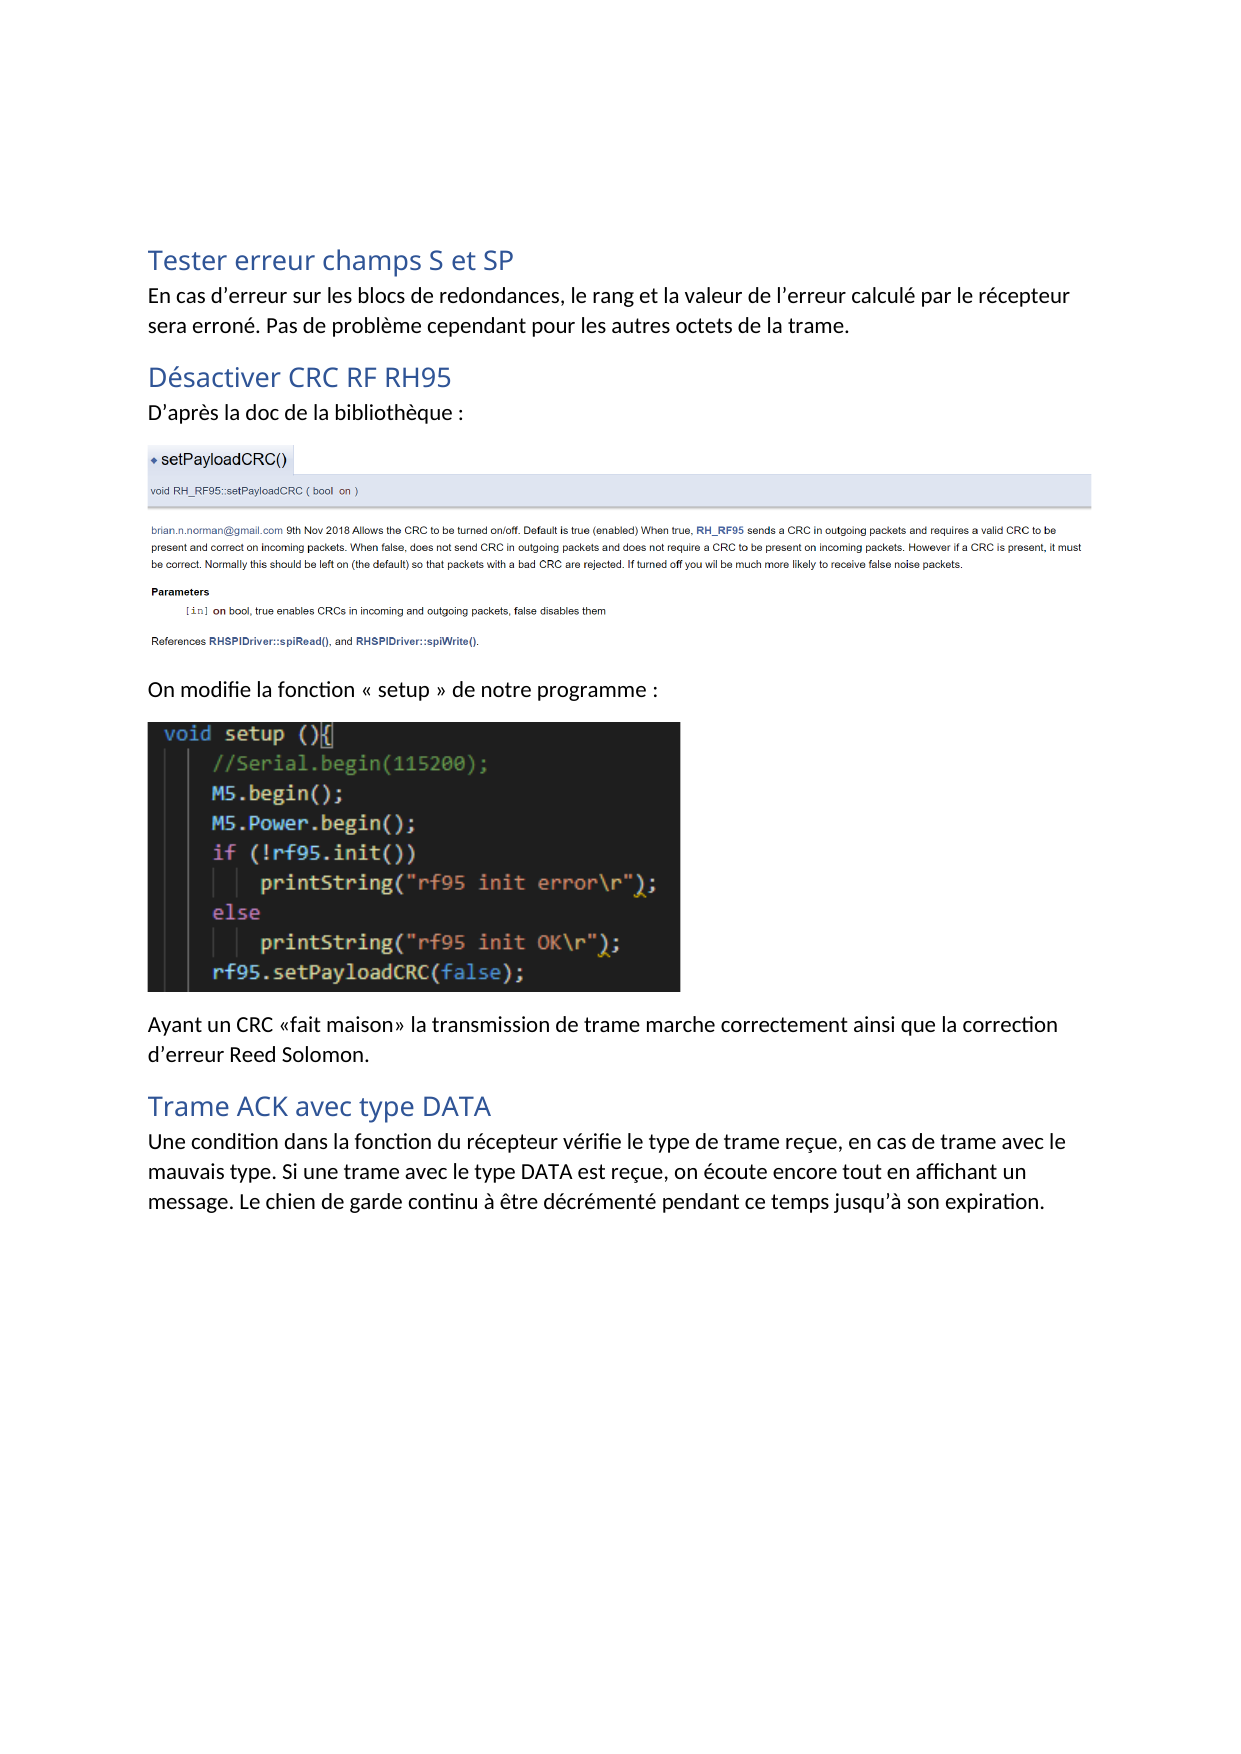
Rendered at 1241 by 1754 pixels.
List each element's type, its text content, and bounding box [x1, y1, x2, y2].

text Ayant un CRC «fait maison» la transmission de trame marche correctement ainsi que la correction d’erreur Reed Solomon. [148, 1010, 1093, 1068]
text Une condition dans la fonction du récepteur vérifie le type de trame reçue, en cas de trame avec le mauvais type. Si une trame avec le type DATA est reçue, on écoute encore tout en affichant un message. Le chien de garde continu à être décrémenté pendant ce temps jusqu’à son expiration. [148, 1127, 1093, 1215]
subtitle Tester erreur champs S et SP [148, 241, 1093, 278]
subtitle Trame ACK avec type DATA [148, 1087, 1093, 1124]
text On modifie la fonction « setup » de notre programme : [148, 676, 1093, 704]
text En cas d’erreur sur les blocs de redondances, le rang et la valeur de l’erreur calculé par le récepteur sera erroné. Pas de problème cependant pour les autres octets de la trame. [148, 281, 1093, 339]
subtitle Désactiver CRC RF RH95 [148, 358, 1093, 395]
picture [147, 722, 681, 992]
text D’après la doc de la bibliothèque : [148, 398, 1093, 426]
picture [147, 445, 1092, 657]
